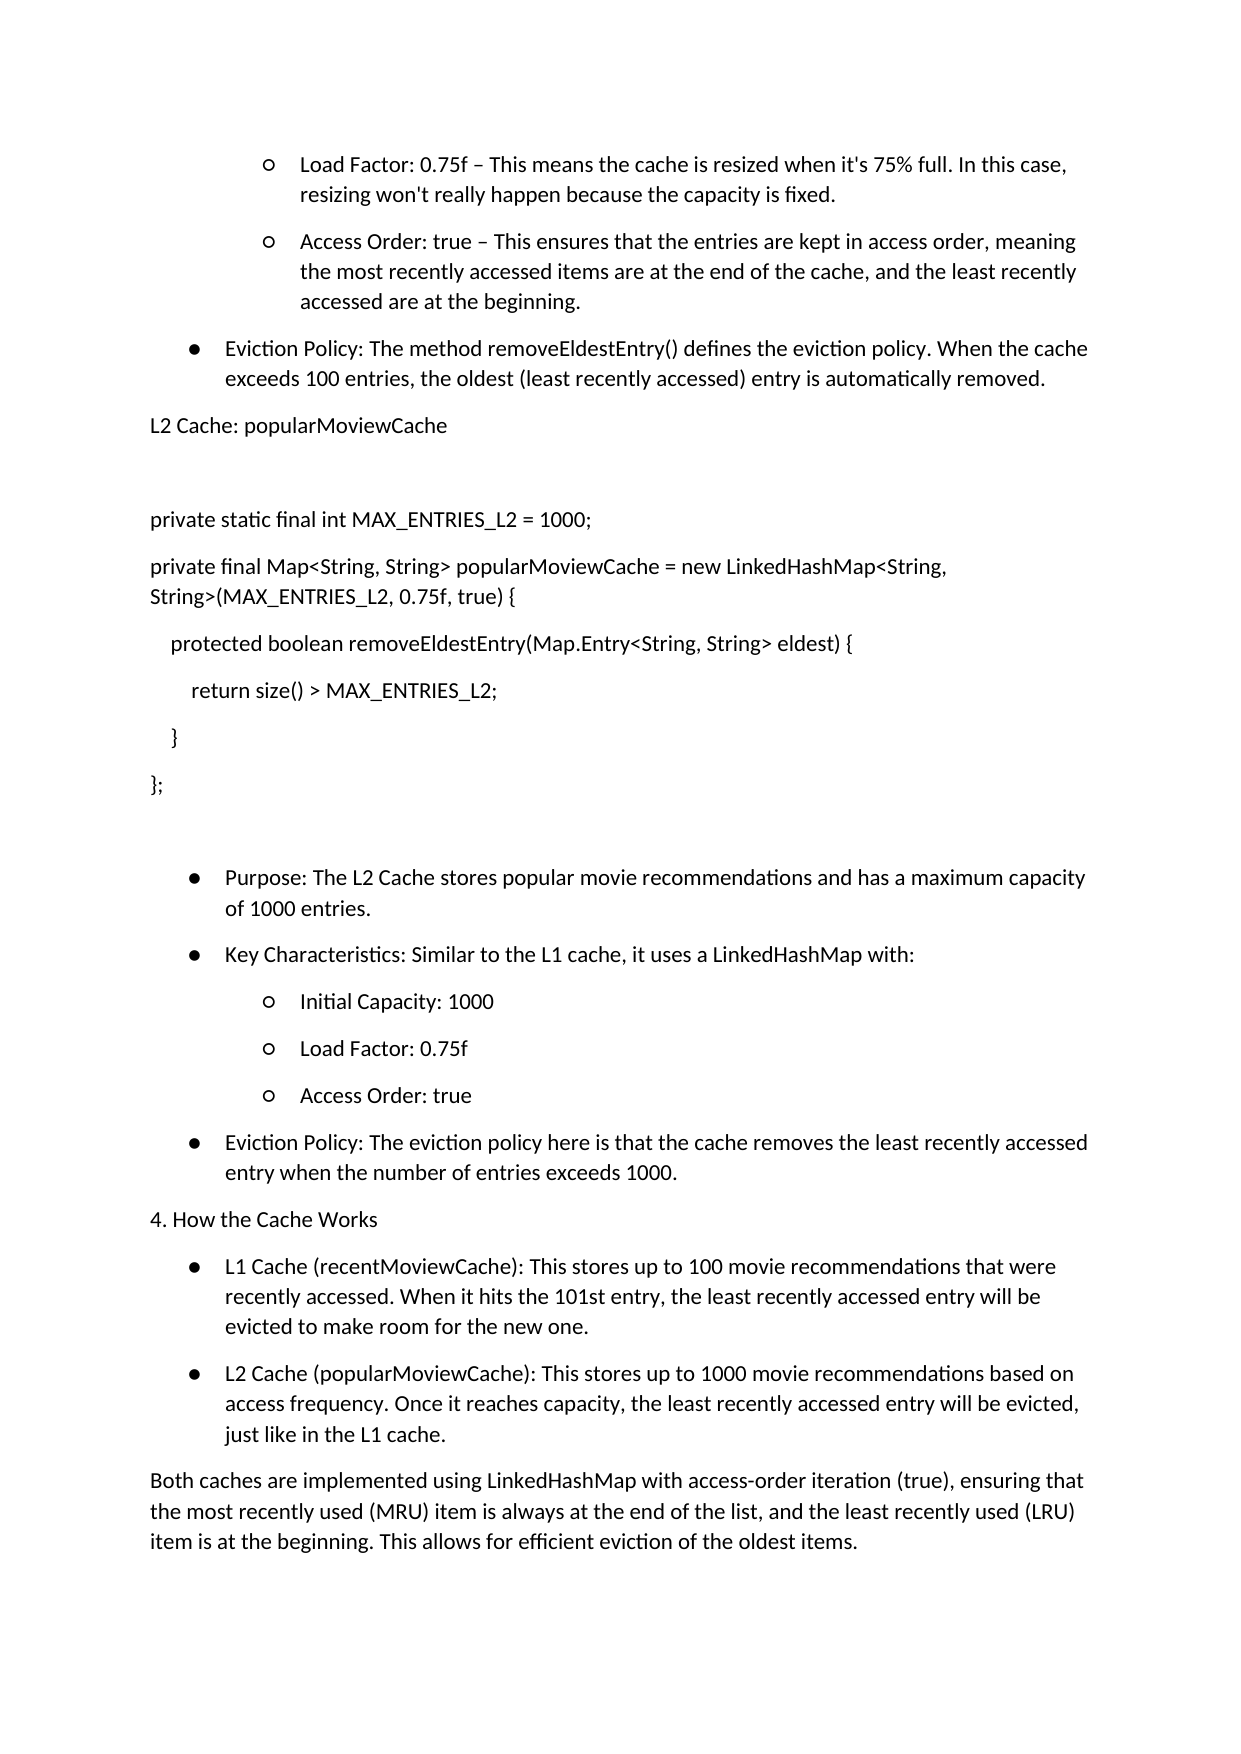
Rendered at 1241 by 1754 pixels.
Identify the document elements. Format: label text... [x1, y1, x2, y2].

text } [150, 723, 1090, 751]
list Load Factor: 0.75f [262, 1034, 1090, 1062]
text protected boolean removeEldestEntry(Map.Entry<String, String> eldest) { [150, 629, 1090, 657]
list L1 Cache (recentMoviewCache): This stores up to 100 movie recommendations that were recently accessed. When it hits the 101st entry, the least recently accessed entry will be evicted to make room for the new one. [187, 1252, 1090, 1341]
text private static final int MAX_ENTRIES_L2 = 1000; [150, 505, 1090, 533]
text Both caches are implemented using LinkedHashMap with access-order iteration (true), ensuring that the most recently used (MRU) item is always at the end of the list, and the least recently used (LRU) item is at the beginning. This allows for efficient eviction of the oldest items. [150, 1467, 1090, 1555]
list Purpose: The L2 Cache stores popular movie recommendations and has a maximum capacity of 1000 entries. [187, 863, 1090, 922]
text L2 Cache: popularMoviewCache [150, 411, 1090, 439]
list Key Characteristics: Similar to the L1 cache, it uses a LinkedHashMap with: [187, 941, 1090, 969]
text 4. How the Cache Works [150, 1205, 1090, 1233]
list Eviction Policy: The eviction policy here is that the cache removes the least recently accessed entry when the number of entries exceeds 1000. [187, 1128, 1090, 1186]
list Access Order: true [262, 1081, 1090, 1109]
list Access Order: true – This ensures that the entries are kept in access order, meaning the most recently accessed items are at the end of the cache, and the least recently accessed are at the beginning. [262, 227, 1090, 316]
text return size() > MAX_ENTRIES_L2; [150, 676, 1090, 704]
list Initial Capacity: 1000 [262, 987, 1090, 1016]
list Load Factor: 0.75f – This means the cache is resized when it's 75% full. In this case, resizing won't really happen because the capacity is fixed. [262, 150, 1090, 208]
list Eviction Policy: The method removeEldestEntry() defines the eviction policy. When the cache exceeds 100 entries, the oldest (least recently accessed) entry is automatically removed. [187, 334, 1090, 393]
list L2 Cache (popularMoviewCache): This stores up to 1000 movie recommendations based on access frequency. Once it reaches capacity, the least recently accessed entry will be evicted, just like in the L1 cache. [187, 1359, 1090, 1448]
text private final Map<String, String> popularMoviewCache = new LinkedHashMap<String, String>(MAX_ENTRIES_L2, 0.75f, true) { [150, 552, 1090, 610]
text }; [150, 770, 1090, 798]
